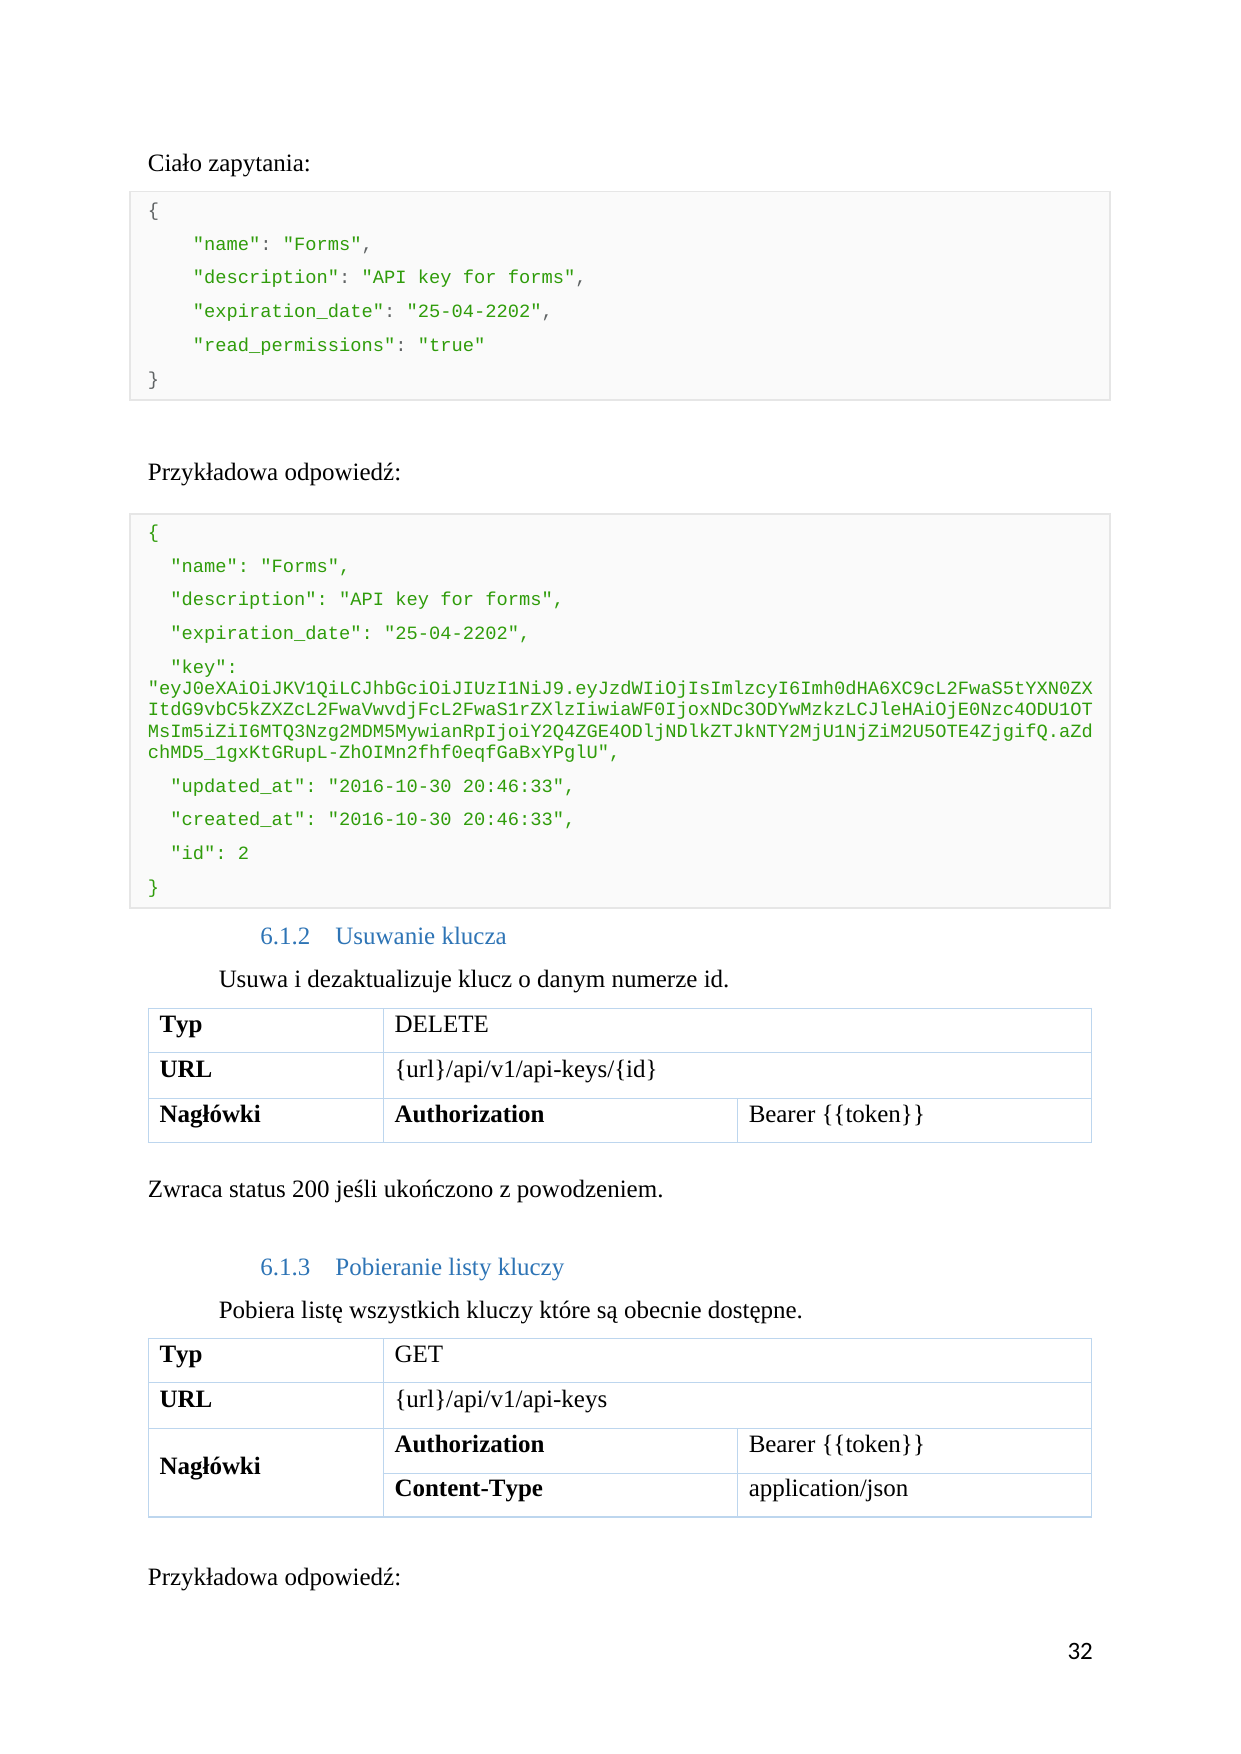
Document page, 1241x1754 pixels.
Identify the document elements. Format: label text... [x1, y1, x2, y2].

text "description": "API key for forms", [131, 580, 1109, 611]
text { [131, 515, 1109, 544]
table_cell Authorization [384, 1099, 737, 1142]
table_cell Bearer {{token}} [738, 1099, 1091, 1142]
table_header Typ [149, 1339, 383, 1382]
text Pobiera listę wszystkich kluczy które są obecnie dostępne. [148, 1295, 1093, 1323]
text "expiration_date": "25-04-2202", [131, 614, 1109, 645]
table_cell URL [149, 1383, 383, 1428]
text Zwraca status 200 jeśli ukończono z powodzeniem. [148, 1174, 1093, 1202]
text "created_at": "2016-10-30 20:46:33", [131, 800, 1109, 831]
text "key": "eyJ0eXAiOiJKV1QiLCJhbGciOiJIUzI1NiJ9.eyJzdWIiOjIsImlzcyI6Imh0dHA6XC9cL2FwaS5tYXN0ZXItdG9vbC5kZXZcL2FwaVwvdjFcL2FwaS1rZXlzIiwiaWF0IjoxNDc3ODYwMzkzLCJleHAiOjE0Nzc4ODU1OTMsIm5iZiI6MTQ3Nzg2MDM5MywianRpIjoiY2Q4ZGE4ODljNDlkZTJkNTY2MjU1NjZiM2U5OTE4ZjgifQ.aZdchMD5_1gxKtGRupL-ZhOIMn2fhf0eqfGaBxYPglU", [131, 648, 1109, 764]
text } [131, 359, 1109, 399]
text "description": "API key for forms", [131, 258, 1109, 289]
table_cell URL [149, 1053, 383, 1098]
table_cell Content-Type [384, 1474, 737, 1516]
text "id": 2 [131, 834, 1109, 865]
table_header Typ [149, 1009, 383, 1052]
table_header GET [384, 1339, 1091, 1382]
text Przykładowa odpowiedź: [148, 413, 1093, 486]
text "updated_at": "2016-10-30 20:46:33", [131, 767, 1109, 798]
table_cell application/json [738, 1474, 1091, 1516]
table_cell {url}/api/v1/api-keys/{id} [384, 1053, 1091, 1098]
subtitle Pobieranie listy kluczy [260, 1252, 1093, 1280]
text { [131, 192, 1109, 222]
table_cell {url}/api/v1/api-keys [384, 1383, 1091, 1428]
table_cell Authorization [384, 1429, 737, 1472]
text "name": "Forms", [131, 547, 1109, 578]
text "name": "Forms", [131, 224, 1109, 256]
text "expiration_date": "25-04-2202", [131, 292, 1109, 323]
table_cell Nagłówki [149, 1099, 383, 1142]
table_header DELETE [384, 1009, 1091, 1052]
text Ciało zapytania: [148, 148, 1093, 176]
text } [131, 868, 1109, 907]
text Usuwa i dezaktualizuje klucz o danym numerze id. [148, 964, 1093, 993]
text "read_permissions": "true" [131, 326, 1109, 357]
text Przykładowa odpowiedź: [148, 1517, 1093, 1590]
table_cell Nagłówki [149, 1429, 383, 1516]
table_cell Bearer {{token}} [738, 1429, 1091, 1472]
subtitle Usuwanie klucza [260, 921, 1093, 950]
